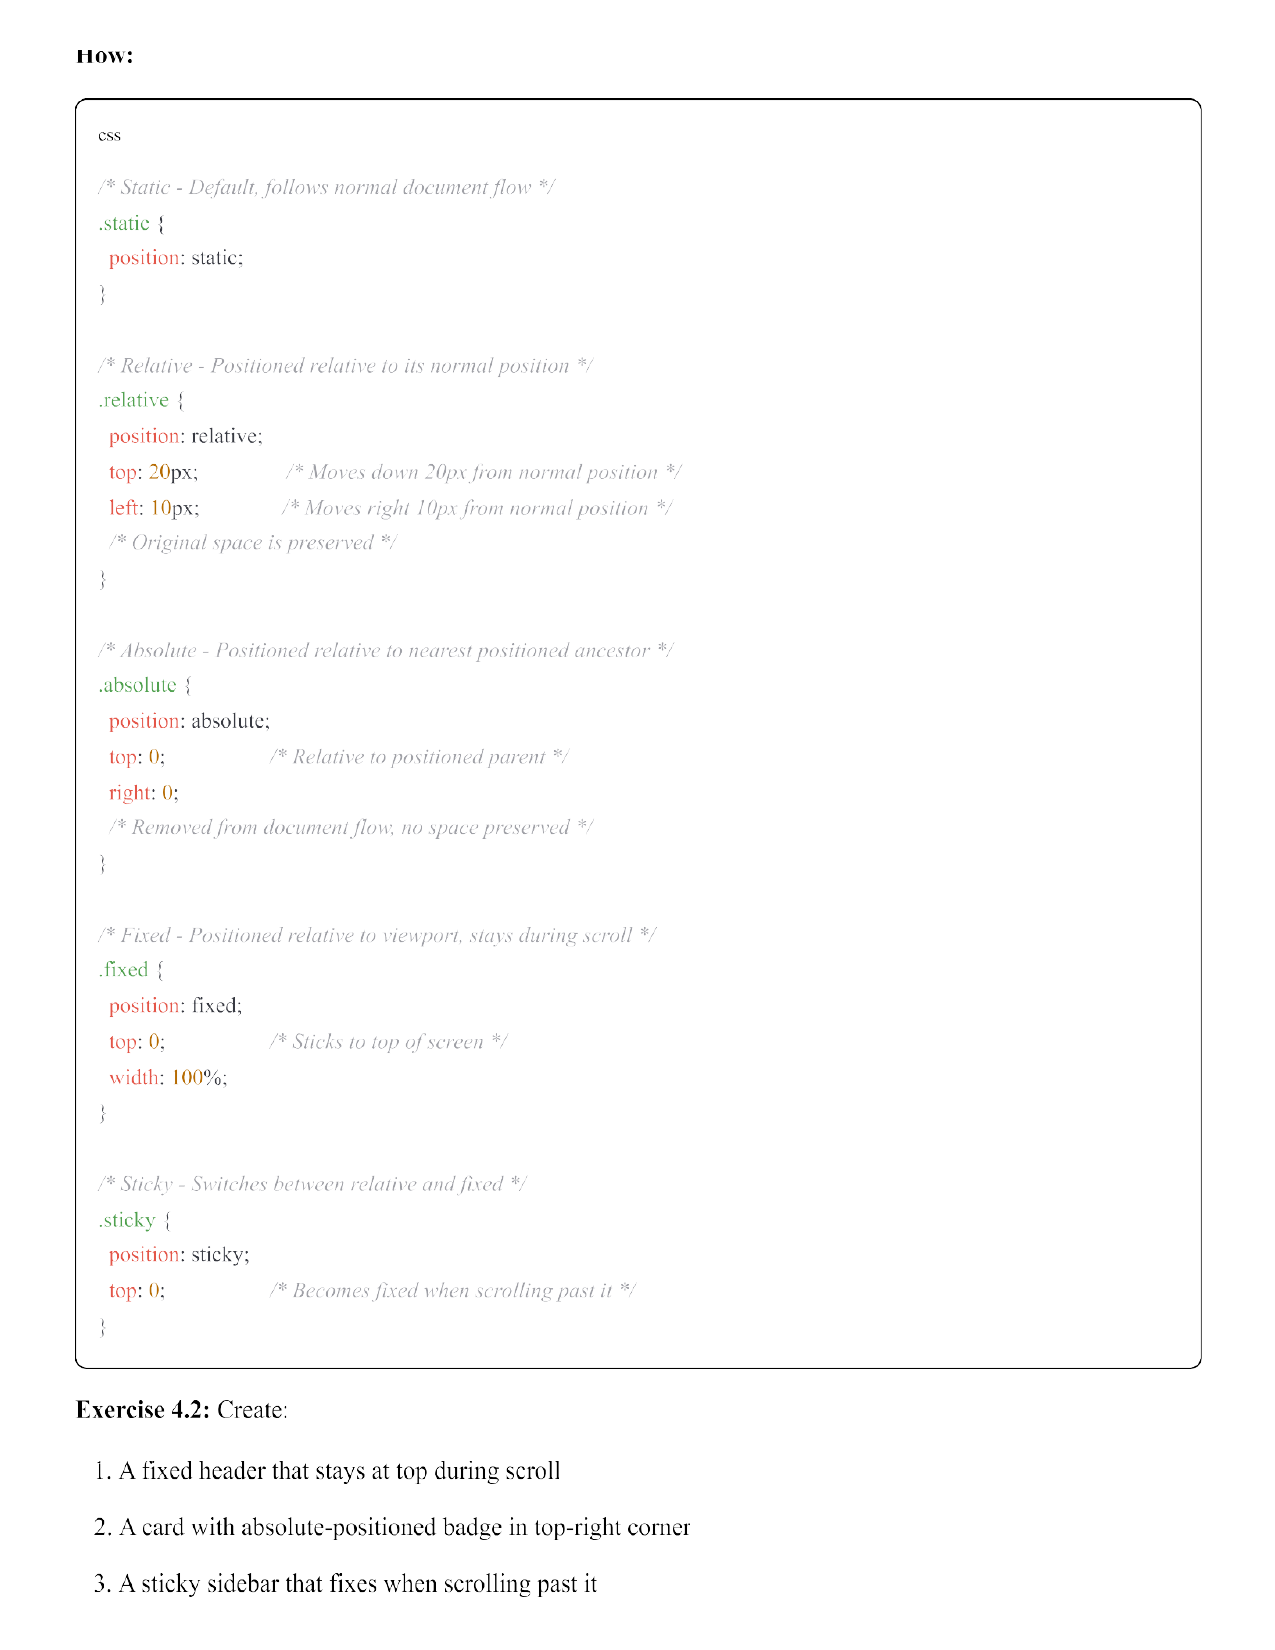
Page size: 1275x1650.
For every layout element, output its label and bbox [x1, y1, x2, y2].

picture [96, 1461, 559, 1484]
picture [75, 1400, 287, 1418]
picture [75, 98, 1202, 1369]
picture [75, 50, 132, 63]
picture [94, 1517, 690, 1540]
picture [94, 1573, 597, 1597]
